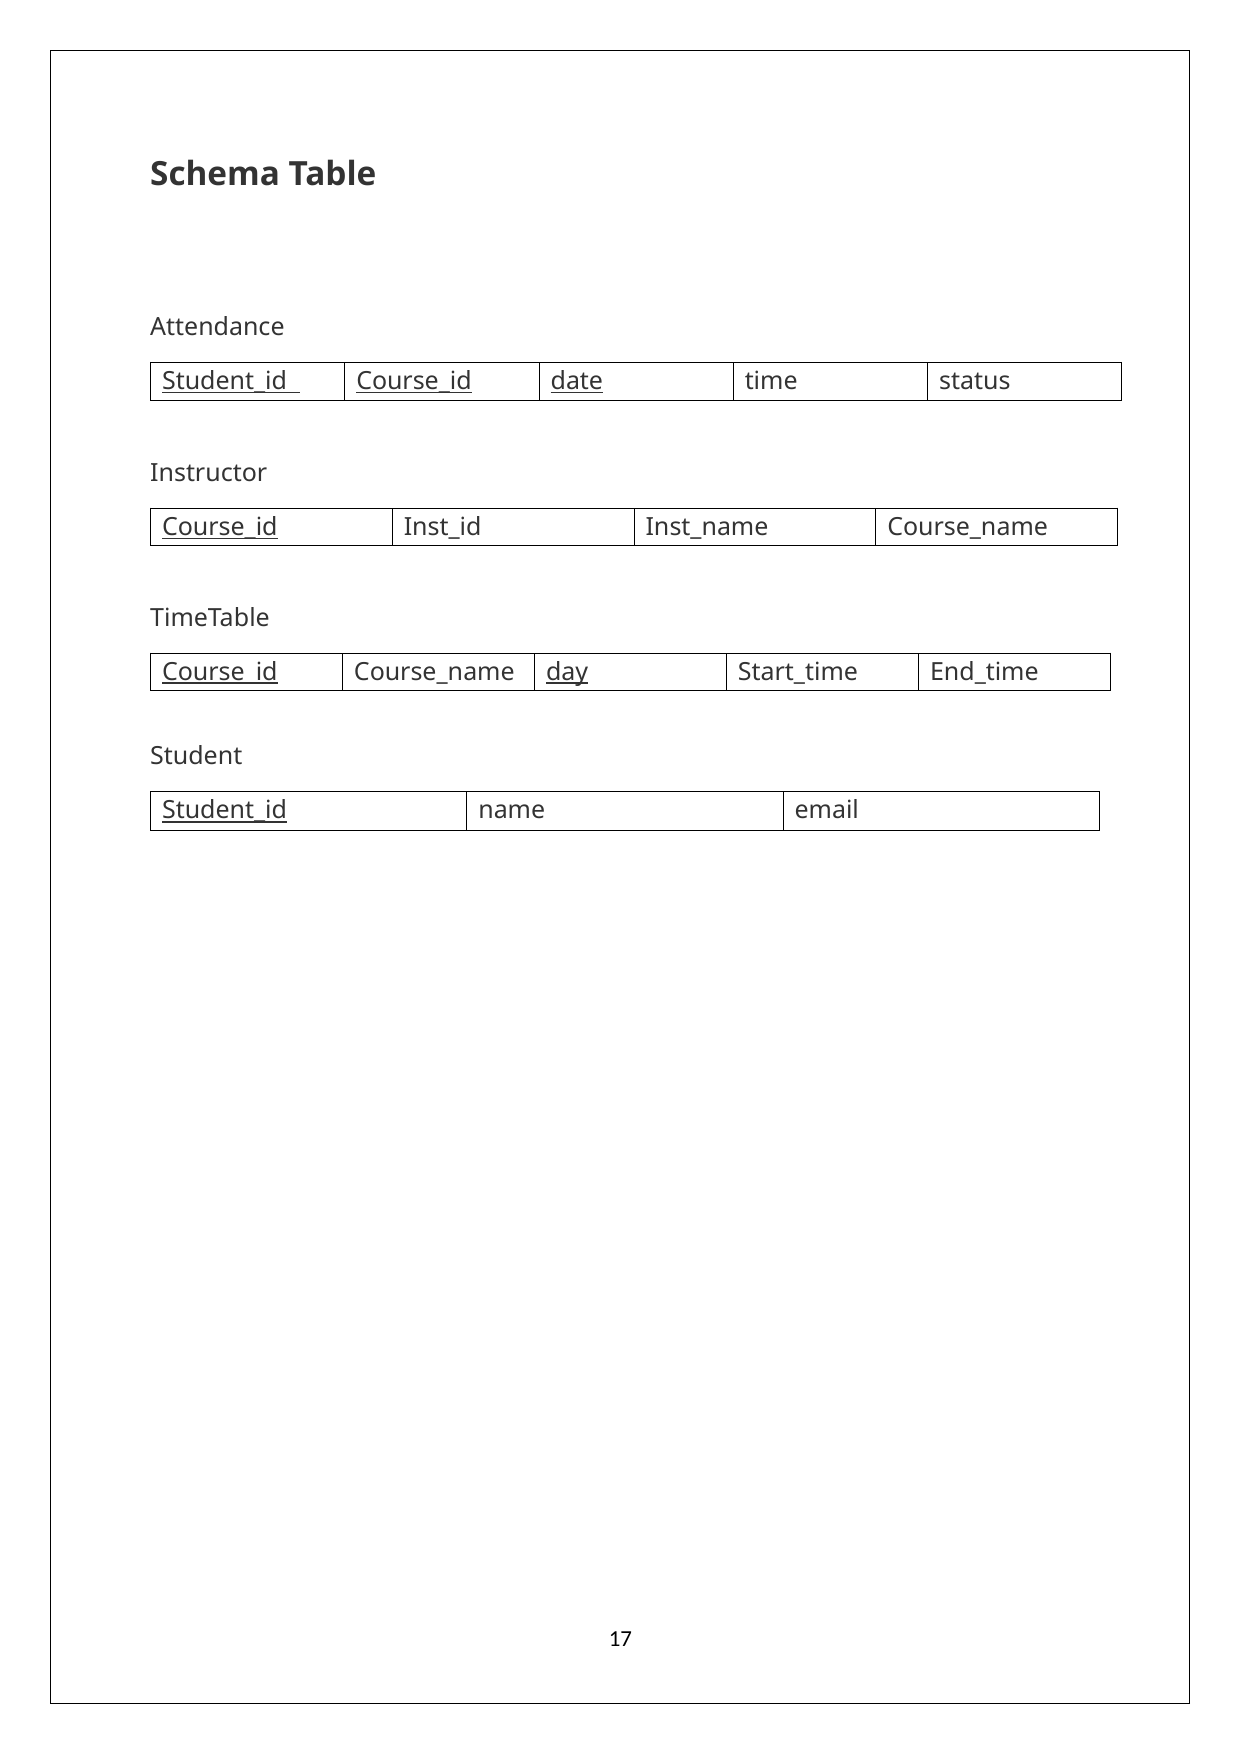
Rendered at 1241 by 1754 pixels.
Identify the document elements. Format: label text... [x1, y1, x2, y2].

table_header date [540, 363, 733, 400]
table_header Course_id [345, 363, 539, 400]
table_header Course_id [151, 509, 392, 545]
table_header Student_id [151, 363, 344, 400]
table_header Student_id [151, 792, 466, 829]
text Schema Table [150, 150, 1090, 195]
table_header Start_time [727, 654, 918, 690]
table_header email [784, 792, 1099, 829]
text Instructor [150, 454, 1090, 488]
table_header day [535, 654, 726, 690]
table_header End_time [919, 654, 1110, 690]
text TimeTable [150, 599, 1090, 633]
table_header Course_name [343, 654, 534, 690]
table_header Inst_name [635, 509, 875, 545]
text Attendance [150, 308, 1090, 342]
table_header Course_id [151, 654, 342, 690]
table_header Inst_id [393, 509, 634, 545]
table_header time [734, 363, 927, 400]
table_header status [928, 363, 1121, 400]
table_header Course_name [876, 509, 1117, 545]
text Student [150, 738, 1090, 772]
table_header name [467, 792, 783, 829]
